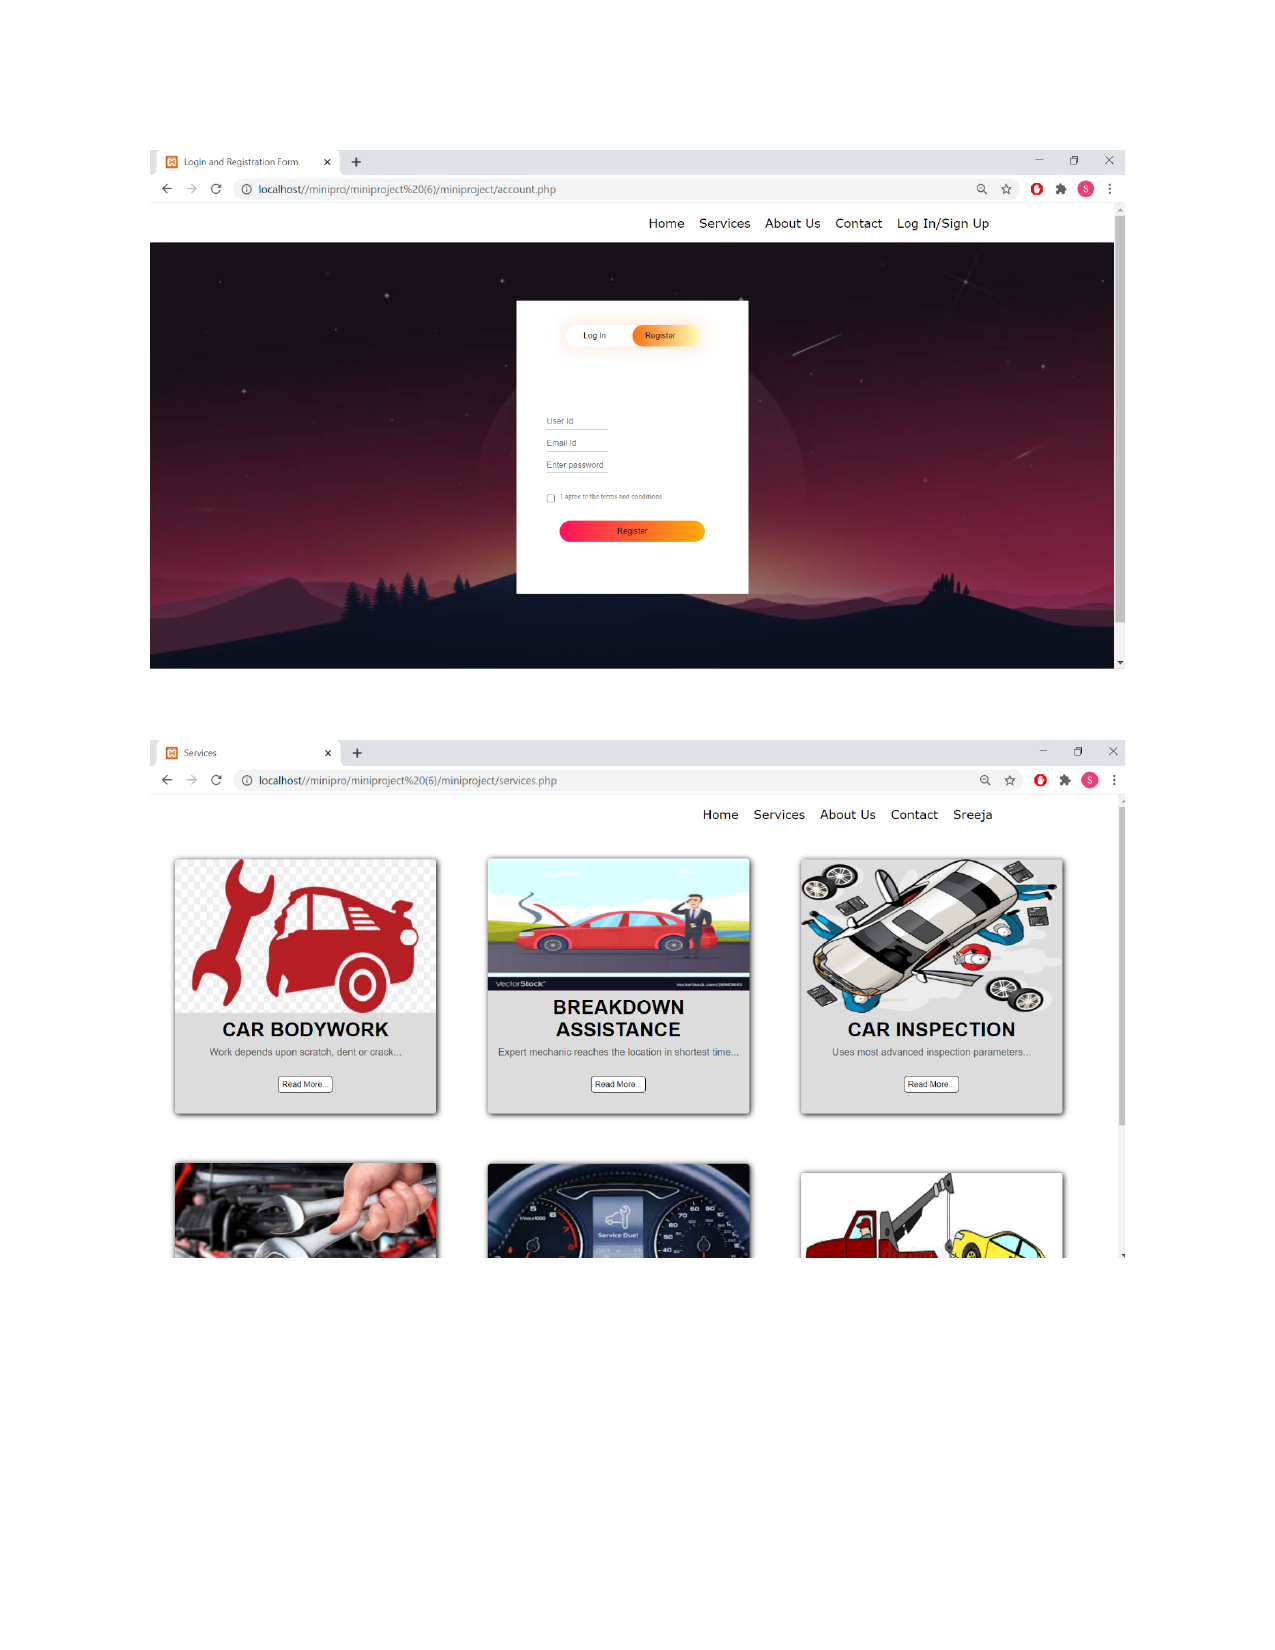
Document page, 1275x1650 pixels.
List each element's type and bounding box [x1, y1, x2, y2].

picture [150, 740, 1125, 1258]
picture [150, 150, 1125, 669]
